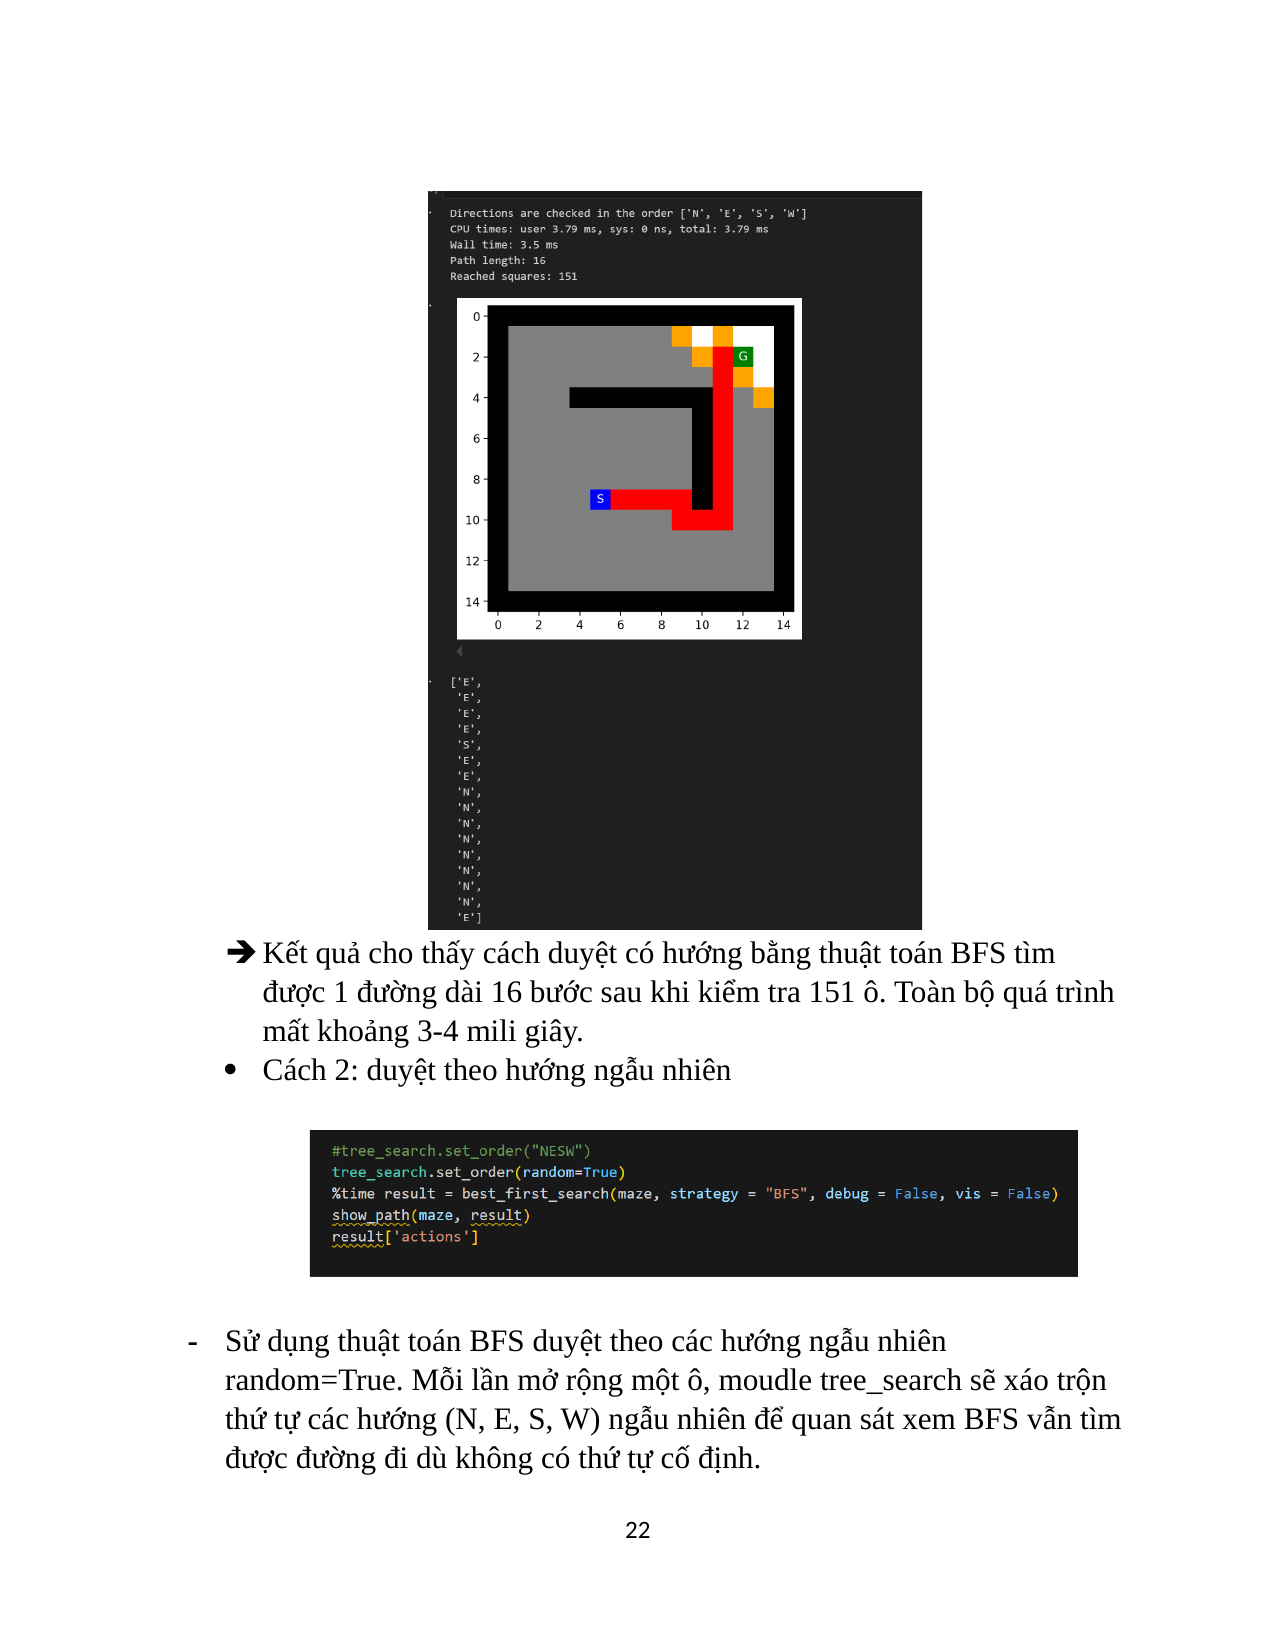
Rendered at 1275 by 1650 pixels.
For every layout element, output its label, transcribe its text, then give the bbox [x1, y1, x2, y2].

picture [309, 1130, 1078, 1277]
picture [428, 191, 923, 930]
list Cách 2: duyệt theo hướng ngẫu nhiên [225, 1051, 1125, 1087]
list Kết quả cho thấy cách duyệt có hướng bằng thuật toán BFS tìm được 1 đường dài 16 bước sau khi kiểm tra 151 ô. Toàn bộ quá trình mất khoảng 3-4 mili giây. [225, 934, 1125, 1048]
list Sử dụng thuật toán BFS duyệt theo các hướng ngẫu nhiên random=True. Mỗi lần mở rộng một ô, moudle tree_search sẽ xáo trộn thứ tự các hướng (N, E, S, W) ngẫu nhiên để quan sát xem BFS vẫn tìm được đường đi dù không có thứ tự cố định. [187, 1323, 1125, 1475]
